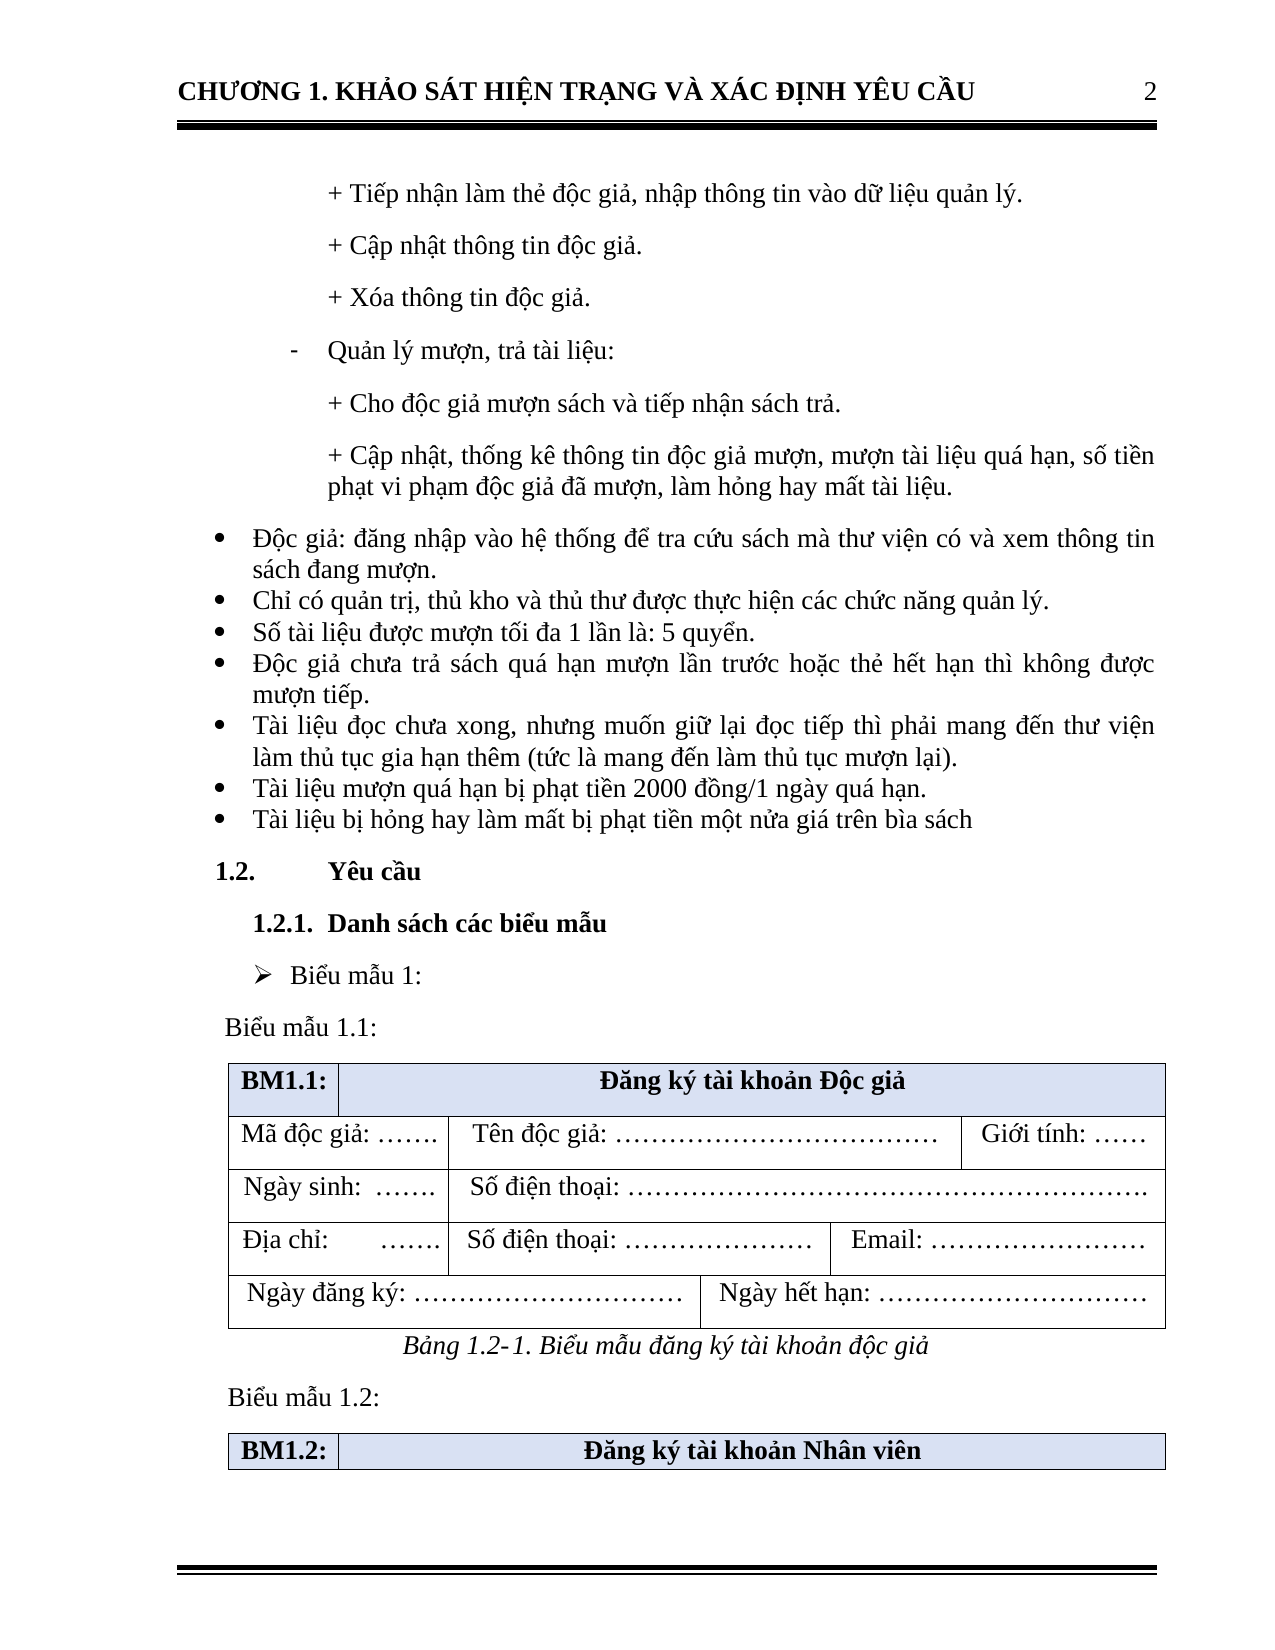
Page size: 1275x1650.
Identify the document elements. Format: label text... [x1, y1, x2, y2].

table_cell Số điện thoại: …………………………………………………. [449, 1170, 1165, 1222]
list Tài liệu mượn quá hạn bị phạt tiền 2000 đồng/1 ngày quá hạn. [215, 772, 1157, 803]
table_cell Mã độc giả: ……. [229, 1117, 448, 1169]
text + Tiếp nhận làm thẻ độc giả, nhập thông tin vào dữ liệu quản lý. [252, 177, 1157, 208]
list Độc giả chưa trả sách quá hạn mượn lần trước hoặc thẻ hết hạn thì không được mượn tiếp. [215, 647, 1157, 709]
text Bảng 1.2-1. Biểu mẫu đăng ký tài khoản độc giả [177, 1329, 1157, 1360]
text + Cập nhật thông tin độc giả. [252, 229, 1157, 260]
table_cell Ngày hết hạn: ………………………… [701, 1276, 1165, 1328]
list Độc giả: đăng nhập vào hệ thống để tra cứu sách mà thư viện có và xem thông tin sách đang mượn. [215, 522, 1157, 584]
table_header BM1.1: [229, 1064, 338, 1116]
text Biểu mẫu 1.1: [177, 1011, 1157, 1042]
table_cell Email: …………………… [831, 1223, 1165, 1275]
list Chỉ có quản trị, thủ kho và thủ thư được thực hiện các chức năng quản lý. [215, 584, 1157, 616]
table_cell Địa chỉ: ……. [229, 1223, 448, 1275]
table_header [339, 1434, 1165, 1469]
table_header BM1.2: [229, 1434, 338, 1469]
subtitle Danh sách các biểu mẫu [252, 907, 1157, 938]
text + Xóa thông tin độc giả. [252, 281, 1157, 312]
list Tài liệu bị hỏng hay làm mất bị phạt tiền một nửa giá trên bìa sách [215, 803, 1157, 834]
list Tài liệu đọc chưa xong, nhưng muốn giữ lại đọc tiếp thì phải mang đến thư viện làm thủ tục gia hạn thêm (tức là mang đến làm thủ tục mượn lại). [215, 709, 1157, 772]
table_cell Ngày đăng ký: ………………………… [229, 1276, 700, 1328]
list Số tài liệu được mượn tối đa 1 lần là: 5 quyển. [215, 616, 1157, 647]
text + Cập nhật, thống kê thông tin độc giả mượn, mượn tài liệu quá hạn, số tiền phạt vi phạm độc giả đã mượn, làm hỏng hay mất tài liệu. [327, 439, 1157, 501]
subtitle Yêu cầu [215, 855, 1157, 886]
table_cell Số điện thoại: ………………… [449, 1223, 830, 1275]
table_cell Giới tính: …… [962, 1117, 1165, 1169]
text + Cho độc giả mượn sách và tiếp nhận sách trả. [252, 387, 1157, 418]
table_cell Ngày sinh: ……. [229, 1170, 448, 1222]
table_cell Tên độc giả: ……………………………… [449, 1117, 961, 1169]
table_header Đăng ký tài khoản Độc giả [339, 1064, 1165, 1116]
list Biểu mẫu 1: [252, 959, 1157, 990]
text Biểu mẫu 1.2: [227, 1381, 1157, 1412]
list Quản lý mượn, trả tài liệu: [290, 333, 1157, 366]
